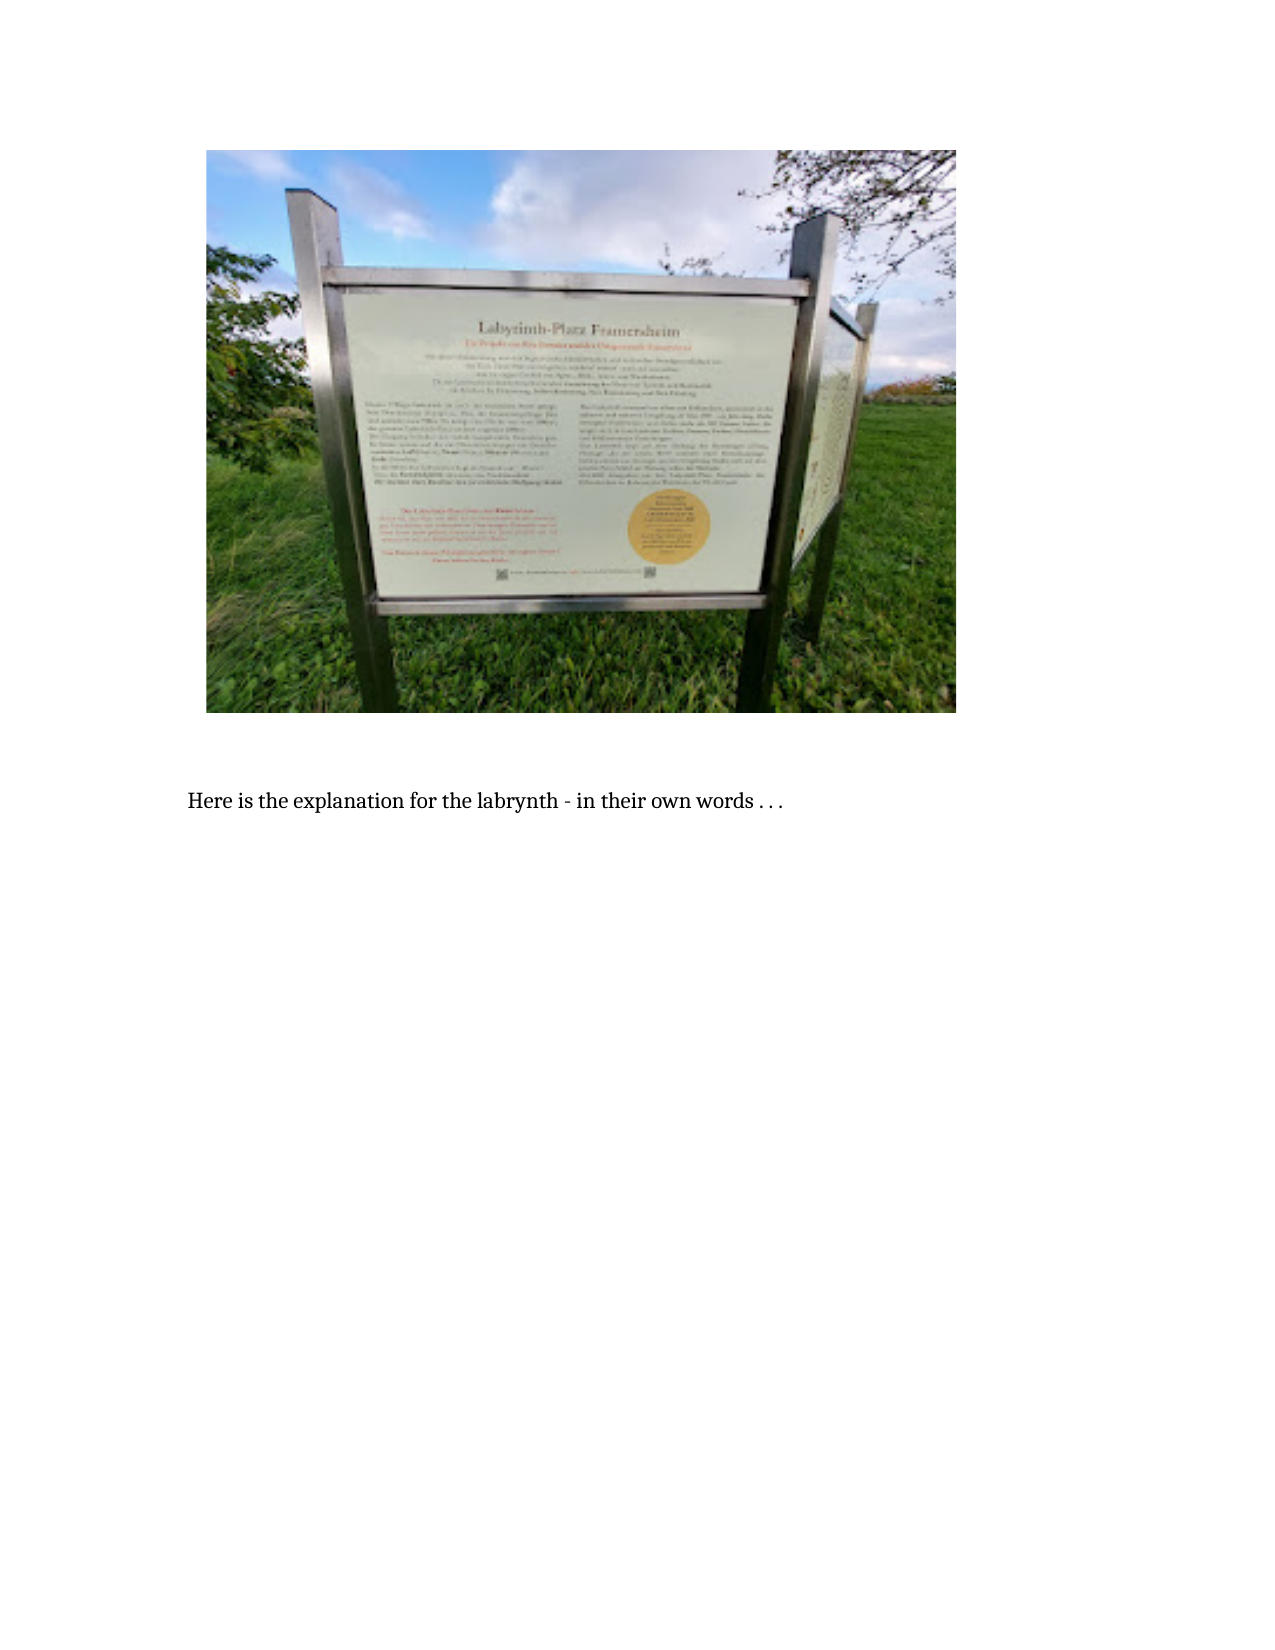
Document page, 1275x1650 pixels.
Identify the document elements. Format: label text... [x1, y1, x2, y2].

picture [206, 150, 957, 713]
text Here is the explanation for the labrynth - in their own words . . . [187, 788, 1087, 814]
